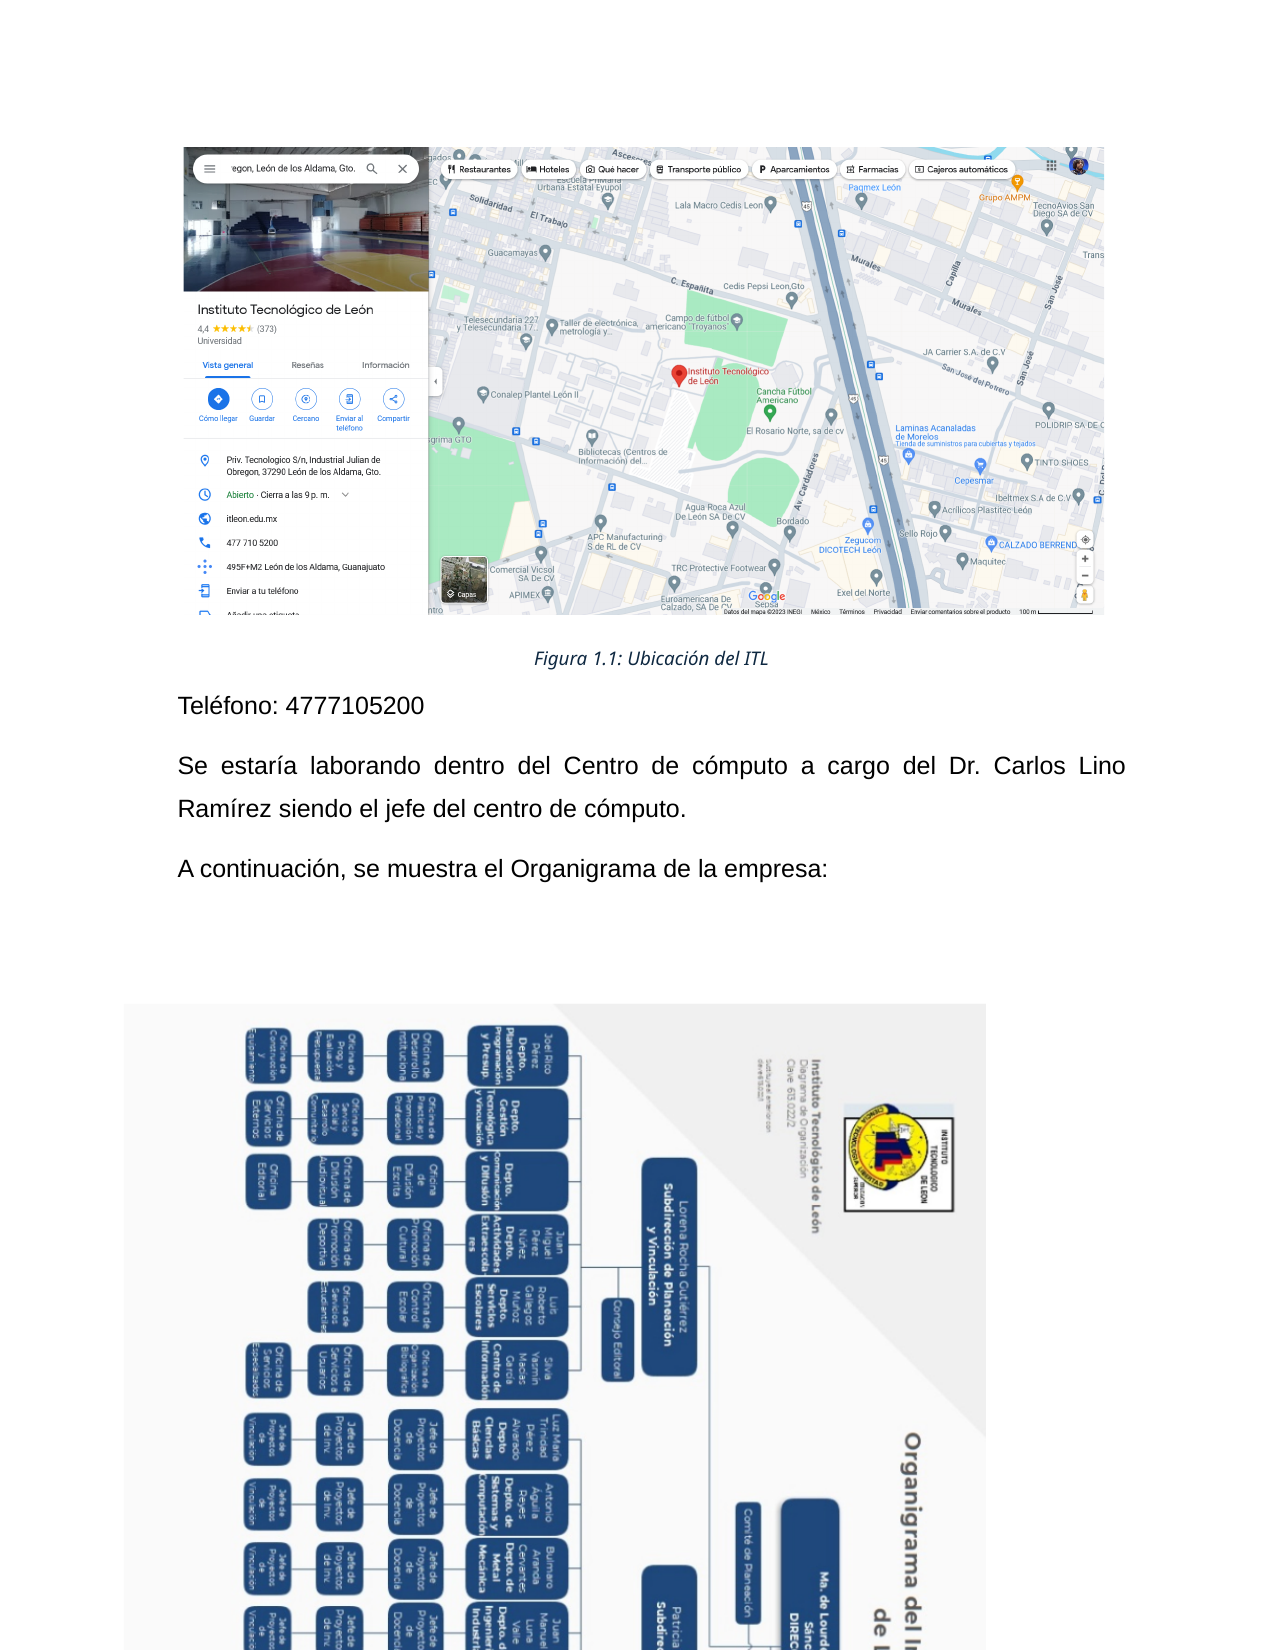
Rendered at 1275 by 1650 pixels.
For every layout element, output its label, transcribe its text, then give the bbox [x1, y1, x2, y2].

text Teléfono: 4777105200 [177, 691, 1127, 720]
text A continuación, se muestra el Organigrama de la empresa: [177, 854, 1127, 883]
picture [183, 147, 1105, 615]
text Figura 1.1: Ubicación del ITL [177, 645, 1127, 670]
picture [125, 1005, 986, 1650]
text Se estaría laborando dentro del Centro de cómputo a cargo del Dr. Carlos Lino Ramírez siendo el jefe del centro de cómputo. [177, 751, 1127, 823]
